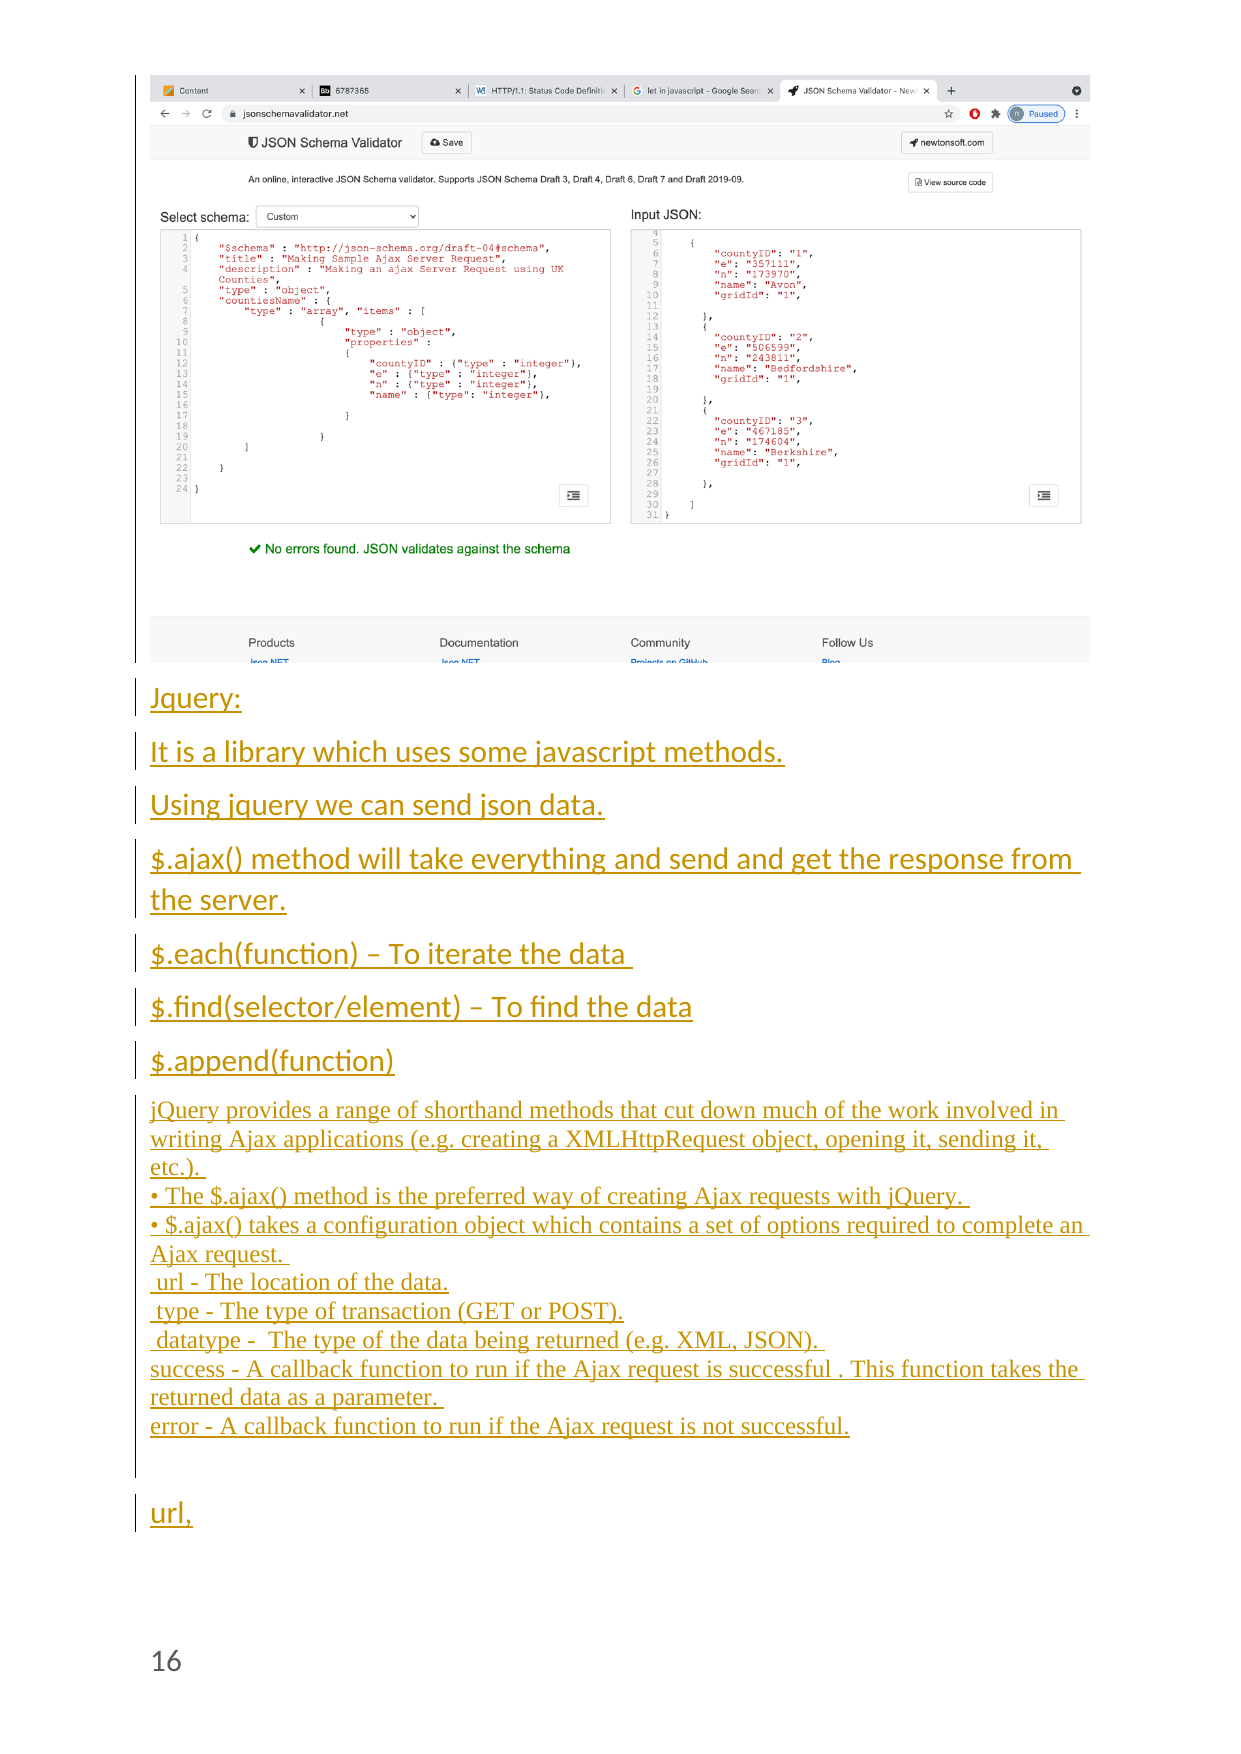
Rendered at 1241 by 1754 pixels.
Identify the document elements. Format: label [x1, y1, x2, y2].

picture [150, 75, 1091, 663]
